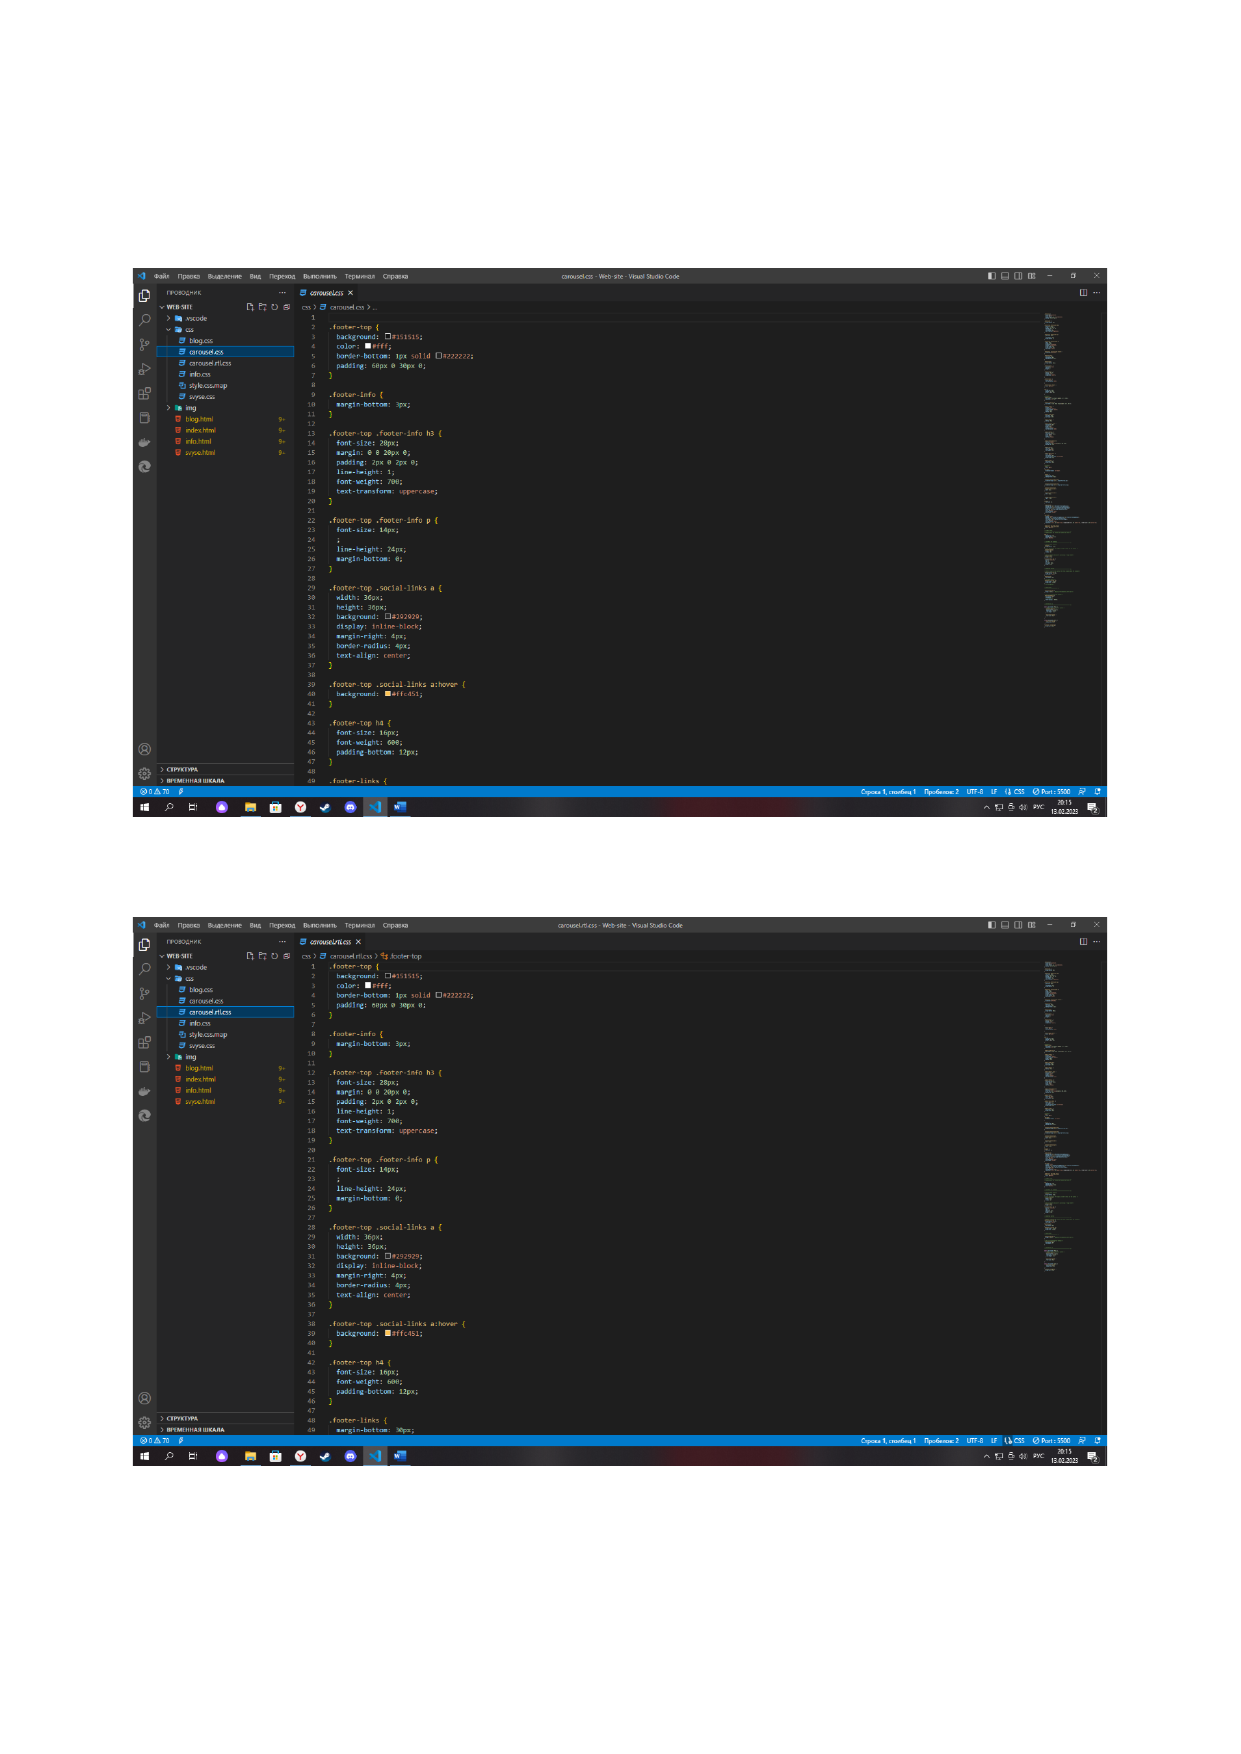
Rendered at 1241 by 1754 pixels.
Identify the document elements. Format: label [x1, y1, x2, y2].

picture [132, 917, 1108, 1466]
picture [132, 268, 1108, 817]
